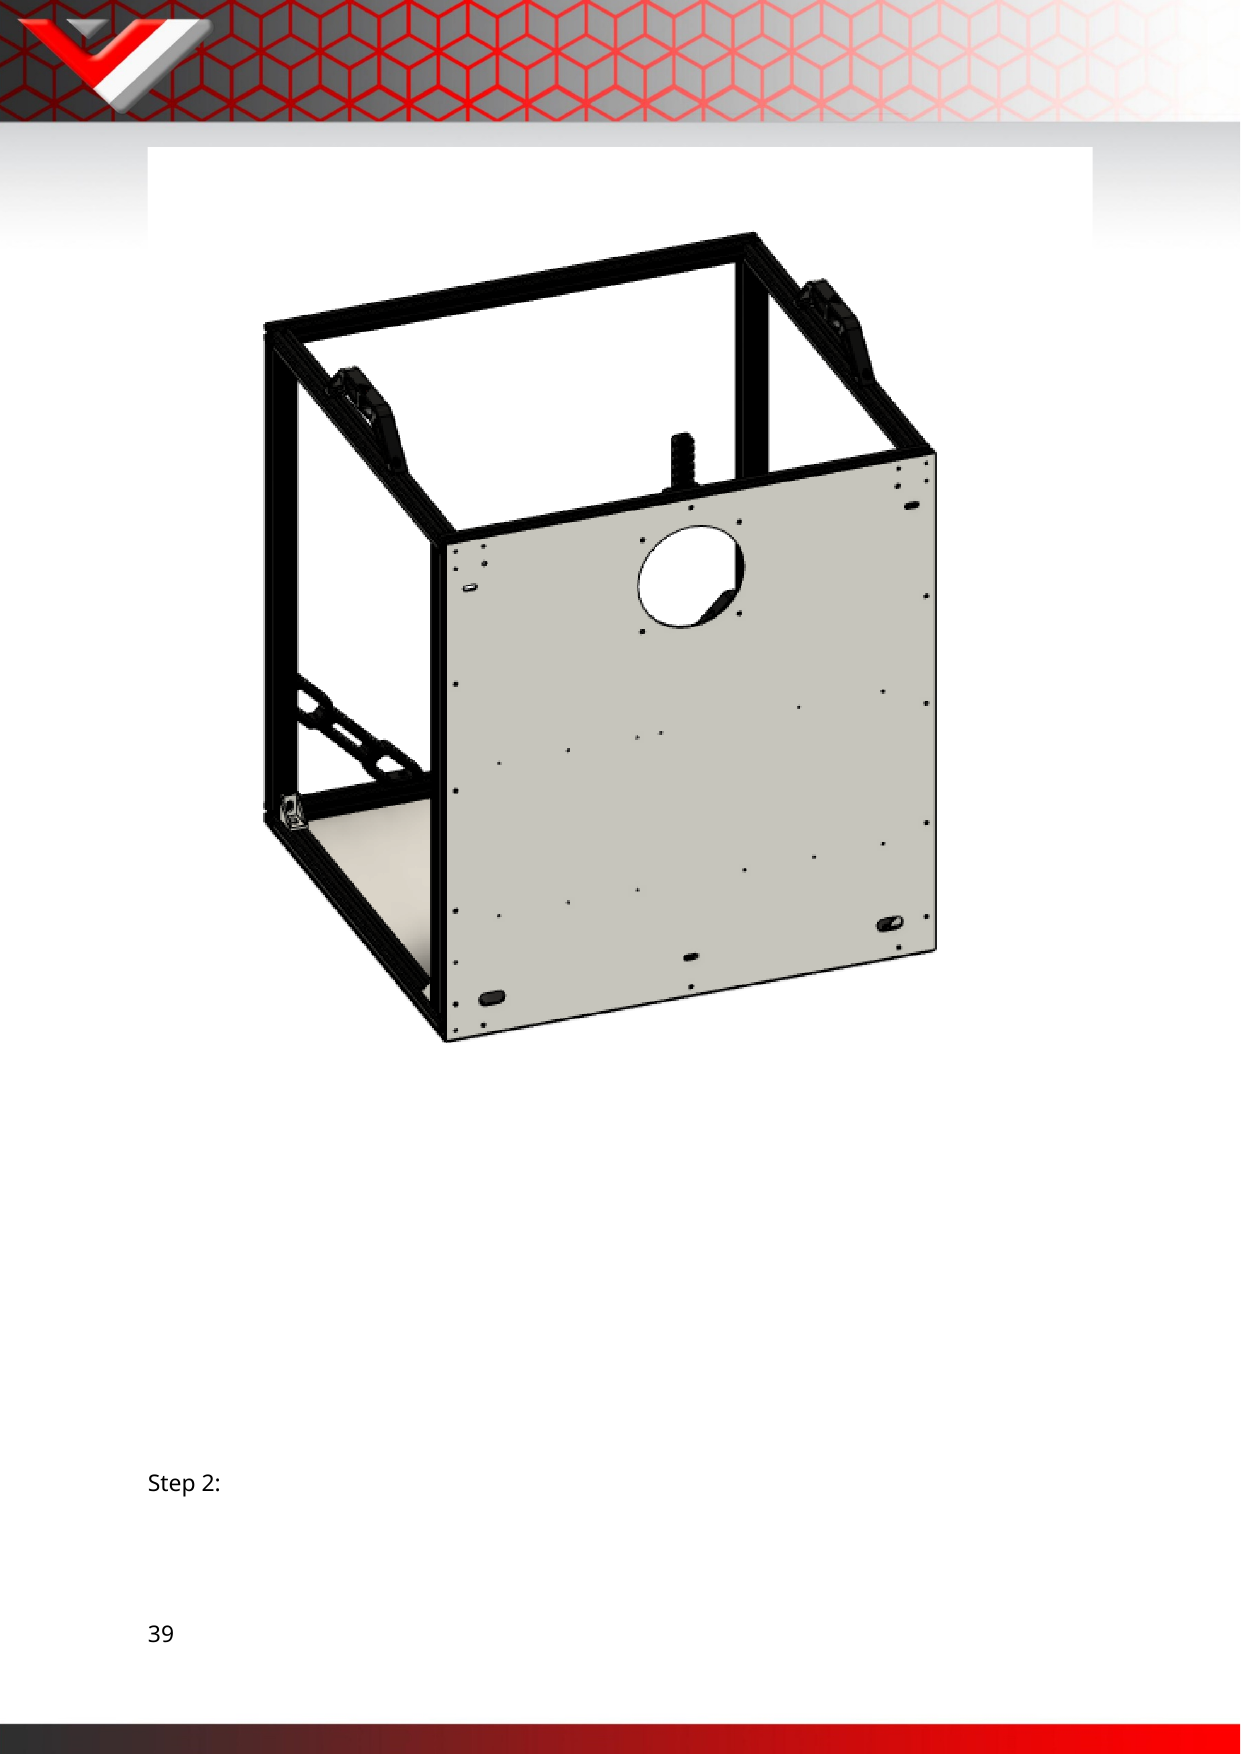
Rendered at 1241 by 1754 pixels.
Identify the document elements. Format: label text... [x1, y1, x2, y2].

text Step 2: [148, 1467, 1093, 1498]
picture [0, 0, 1241, 1754]
